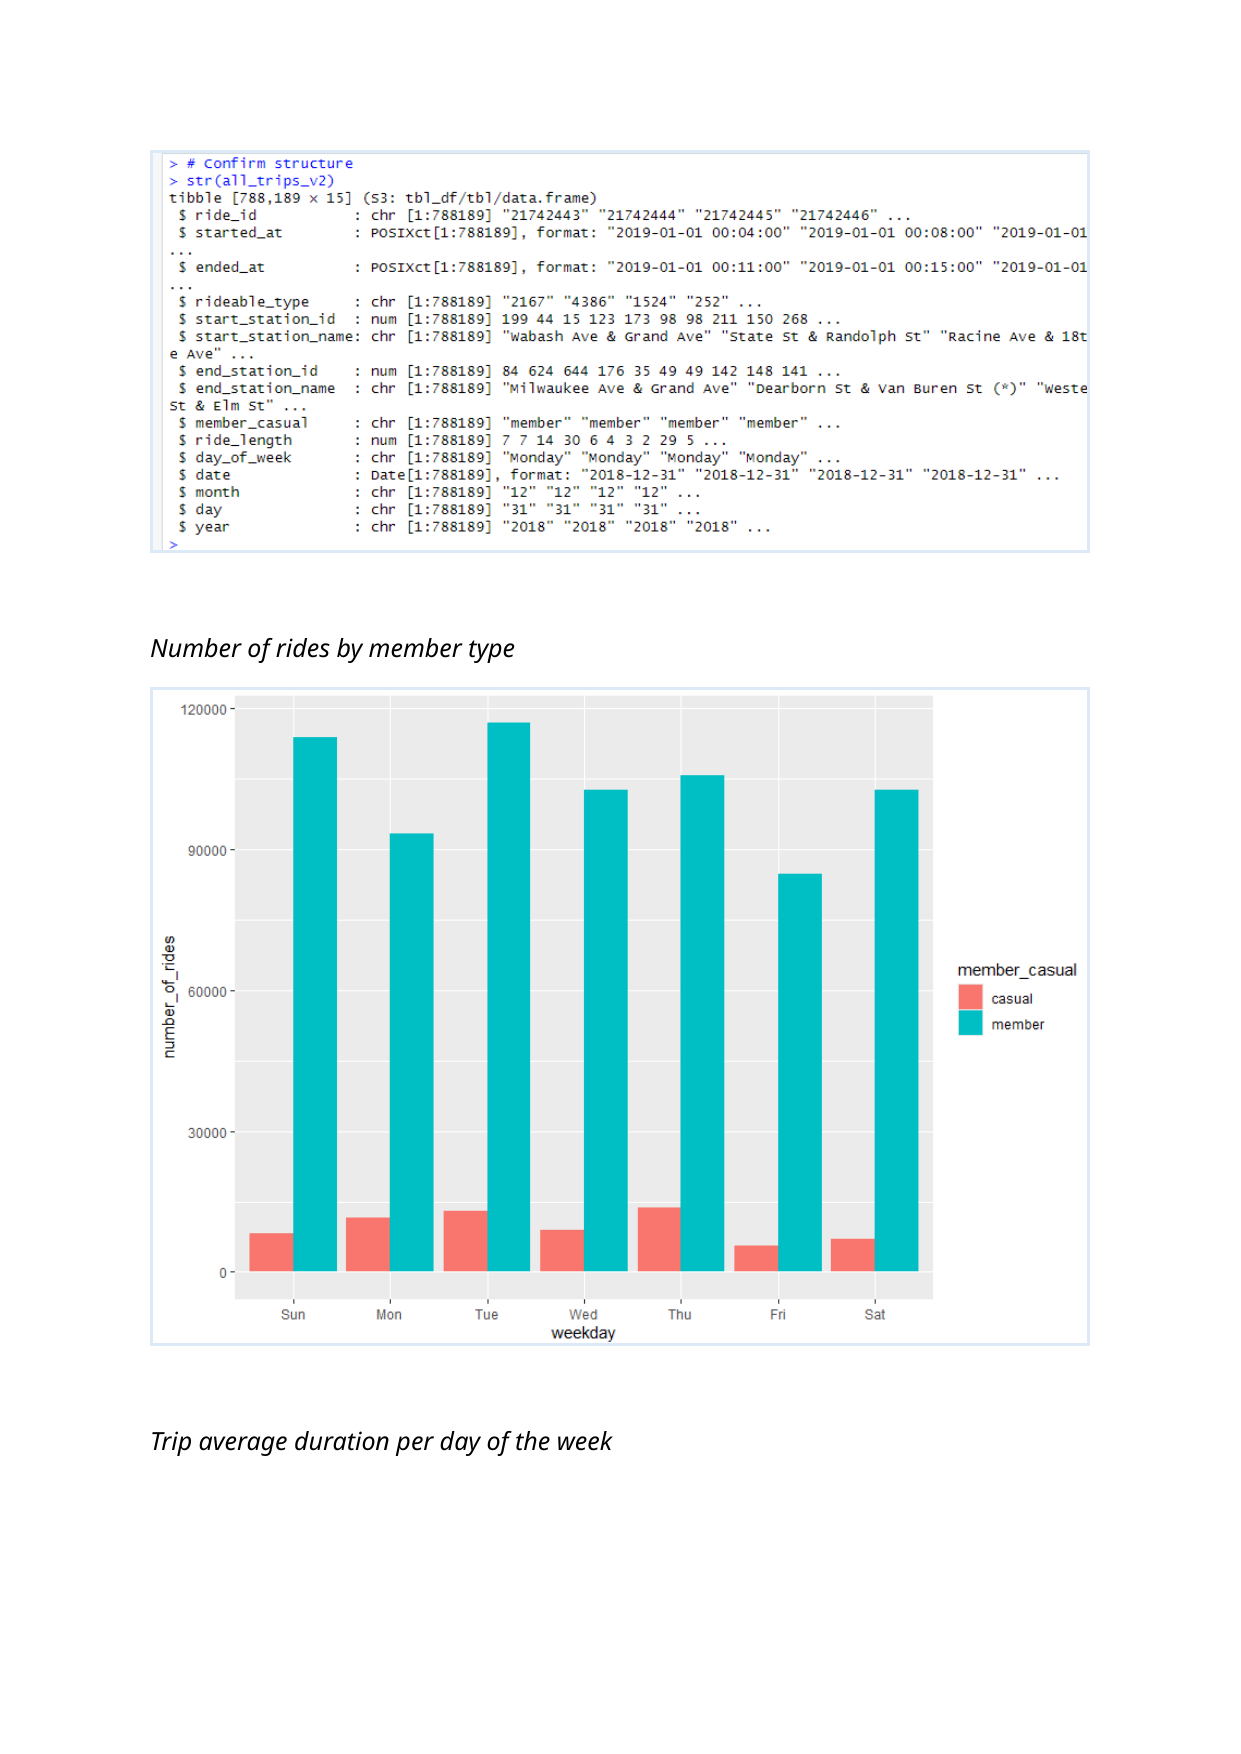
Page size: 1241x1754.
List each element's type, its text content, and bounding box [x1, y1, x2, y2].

text Number of rides by member type [150, 631, 1090, 665]
text Trip average duration per day of the week [150, 1423, 1090, 1457]
picture [153, 690, 1087, 1343]
picture [153, 153, 1087, 550]
